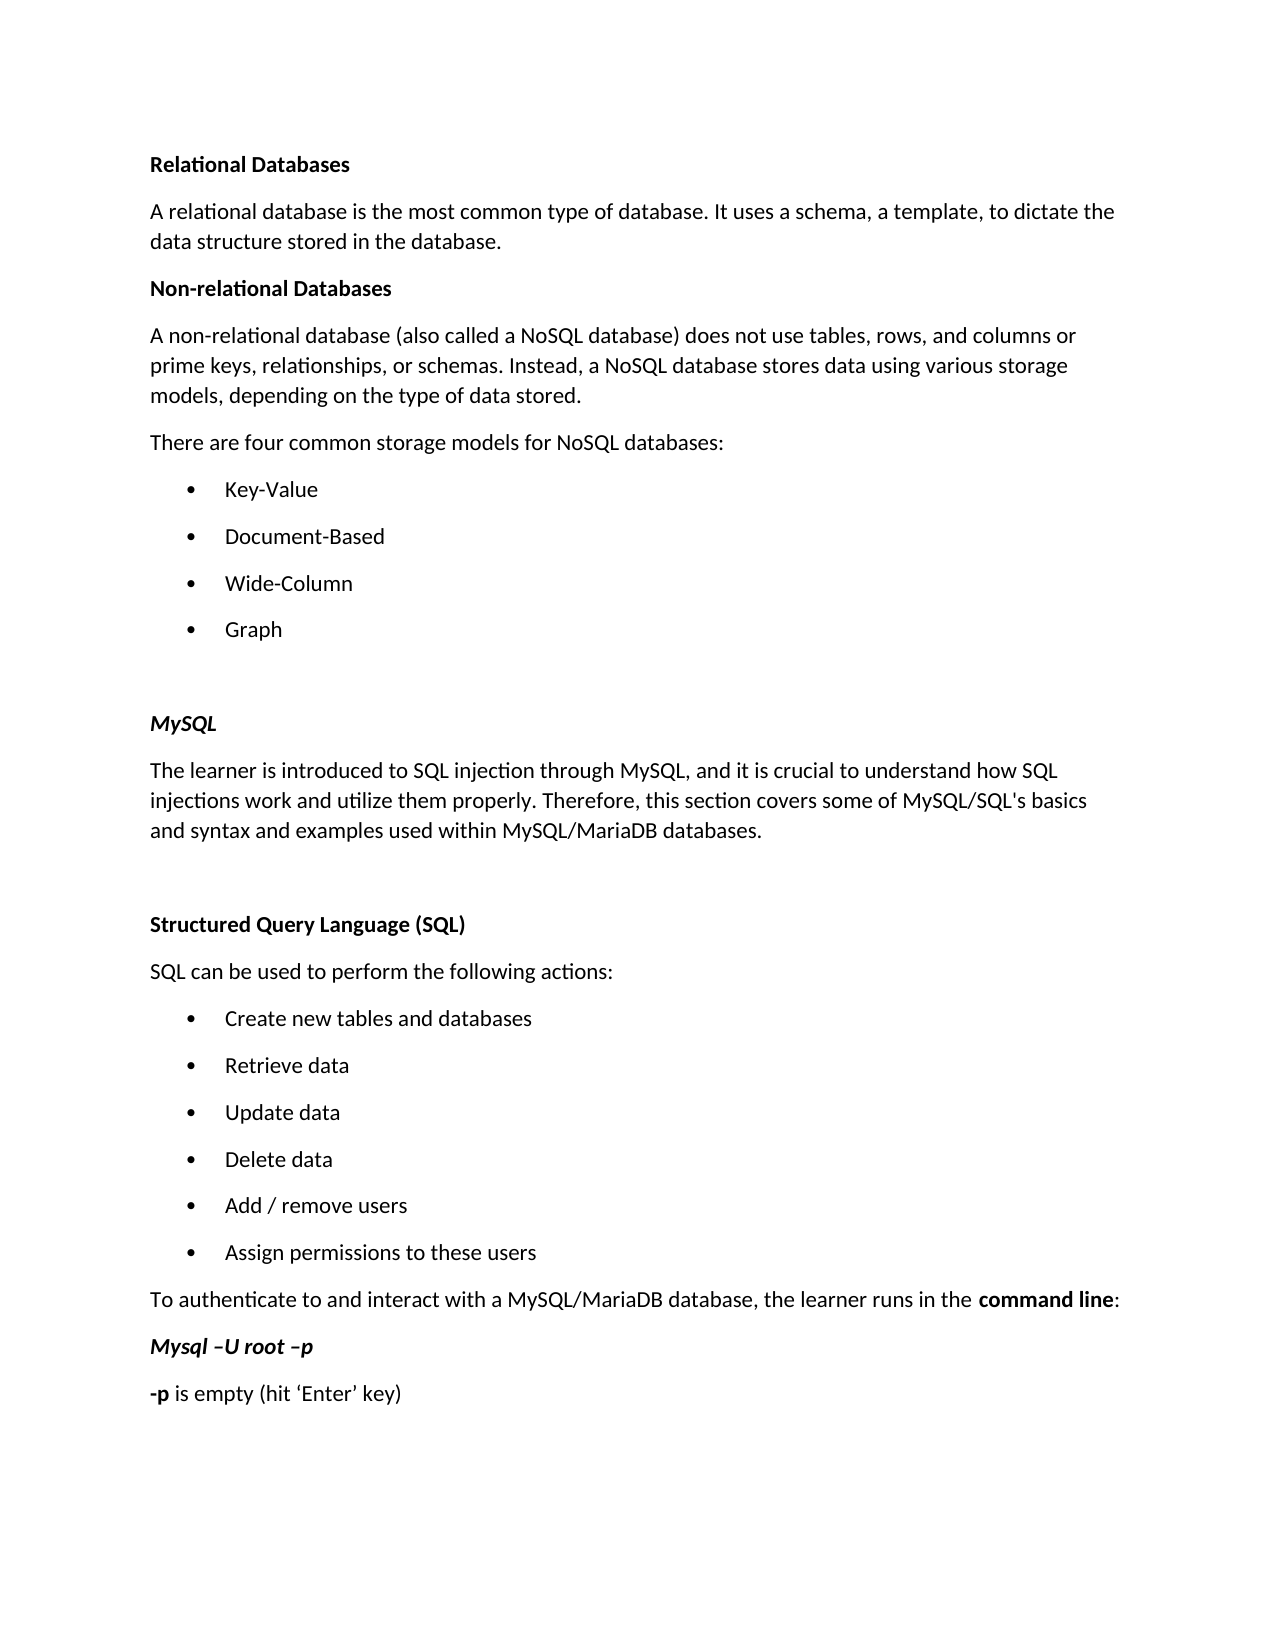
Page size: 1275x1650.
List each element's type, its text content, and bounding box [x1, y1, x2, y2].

list Delete data [187, 1145, 1125, 1173]
text Non-relational Databases [150, 274, 1125, 302]
text Mysql –U root –p [150, 1332, 1125, 1360]
text MySQL [150, 709, 1125, 737]
text A relational database is the most common type of database. It uses a schema, a template, to dictate the data structure stored in the database. [150, 197, 1125, 255]
text Structured Query Language (SQL) [150, 910, 1125, 938]
text The learner is introduced to SQL injection through MySQL, and it is crucial to understand how SQL injections work and utilize them properly. Therefore, this section covers some of MySQL/SQL's basics and syntax and examples used within MySQL/MariaDB databases. [150, 756, 1125, 845]
list Retrieve data [187, 1051, 1125, 1079]
text Relational Databases [150, 150, 1125, 178]
text SQL can be used to perform the following actions: [150, 957, 1125, 985]
text -p is empty (hit ‘Enter’ key) [150, 1379, 1125, 1407]
list Document-Based [187, 522, 1125, 550]
list Add / remove users [187, 1192, 1125, 1220]
text A non-relational database (also called a NoSQL database) does not use tables, rows, and columns or prime keys, relationships, or schemas. Instead, a NoSQL database stores data using various storage models, depending on the type of data stored. [150, 321, 1125, 409]
list Wide-Column [187, 569, 1125, 597]
list Key-Value [187, 475, 1125, 503]
list Update data [187, 1098, 1125, 1126]
list Graph [187, 616, 1125, 644]
list Create new tables and databases [187, 1004, 1125, 1032]
text To authenticate to and interact with a MySQL/MariaDB database, the learner runs in the command line: [150, 1285, 1125, 1313]
list Assign permissions to these users [187, 1238, 1125, 1267]
text There are four common storage models for NoSQL databases: [150, 428, 1125, 456]
